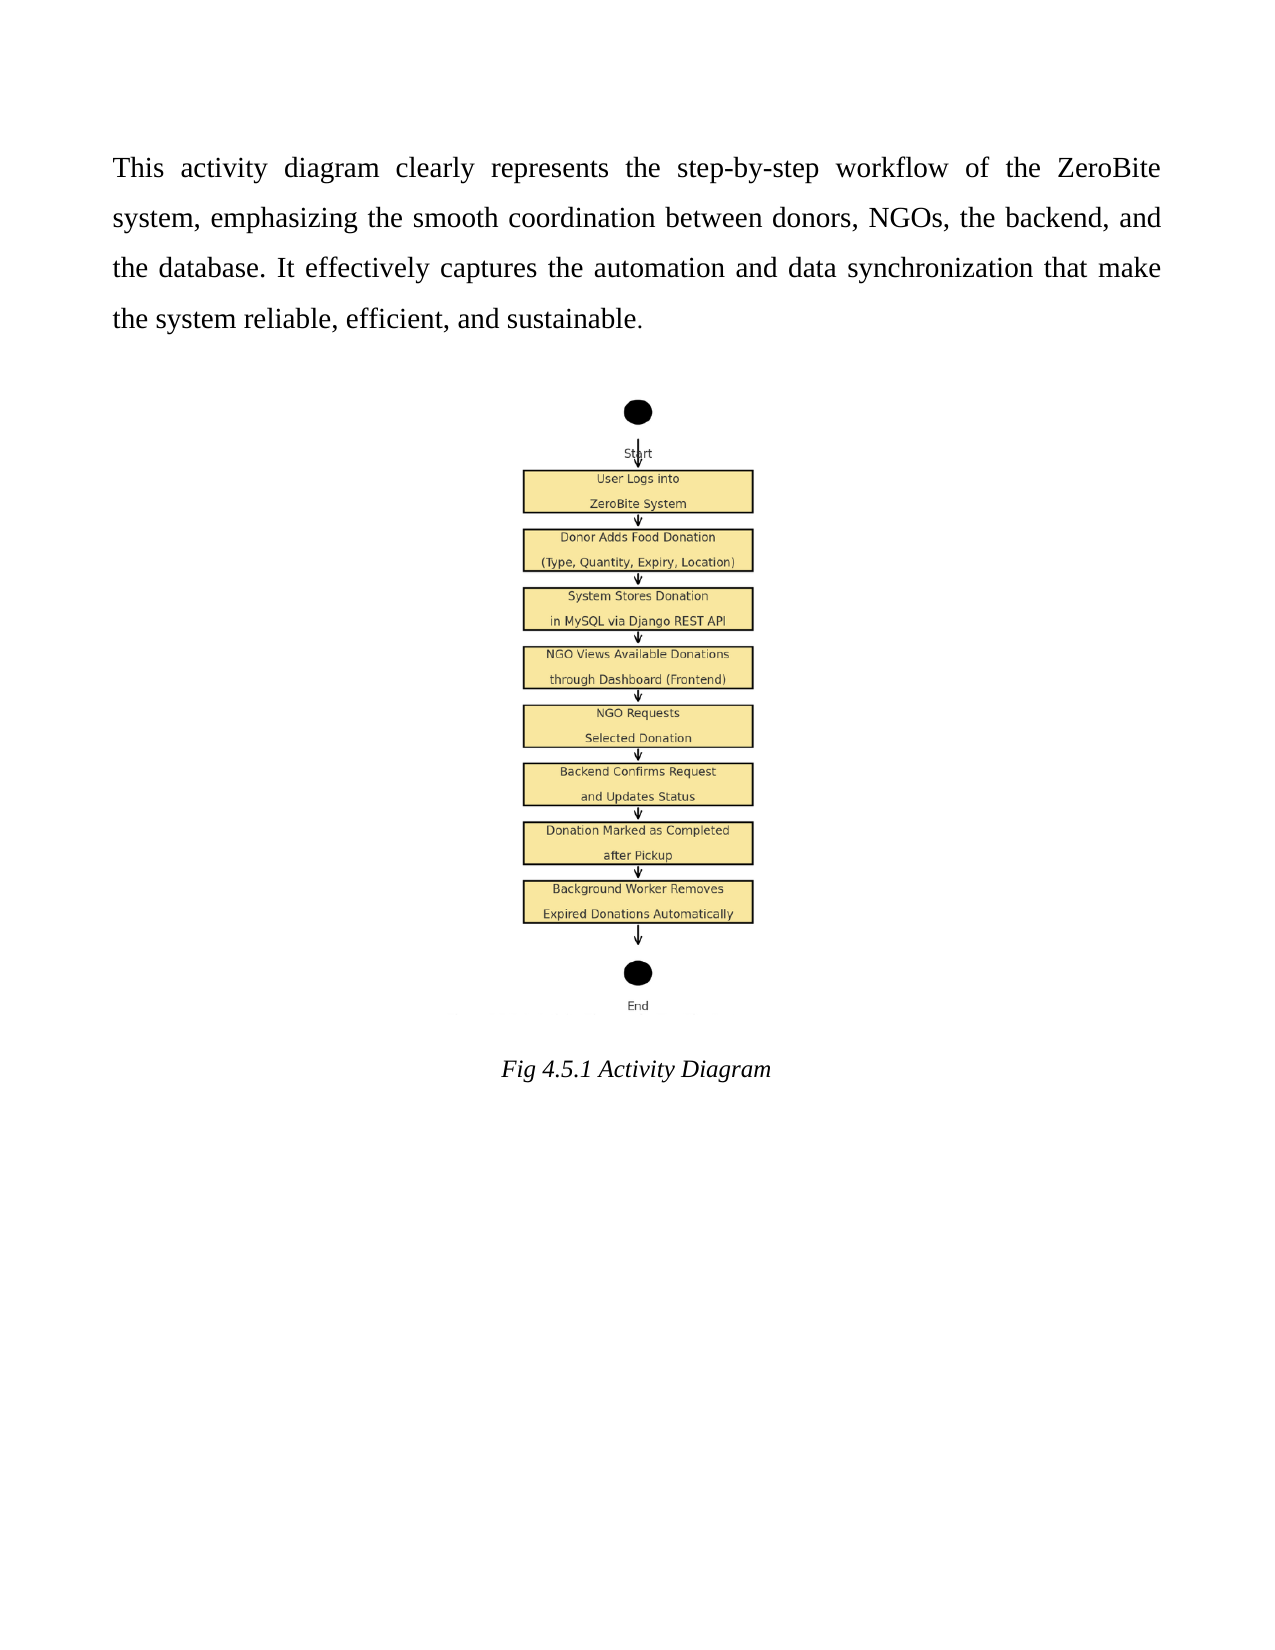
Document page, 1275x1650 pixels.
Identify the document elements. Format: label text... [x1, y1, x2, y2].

text This activity diagram clearly represents the step-by-step workflow of the ZeroBite system, emphasizing the smooth coordination between donors, NGOs, the backend, and the database. It effectively captures the automation and data synchronization that make the system reliable, efficient, and sustainable. [112, 150, 1162, 334]
text Fig 4.5.1 Activity Diagram [112, 1054, 1162, 1082]
picture [208, 380, 1067, 1025]
